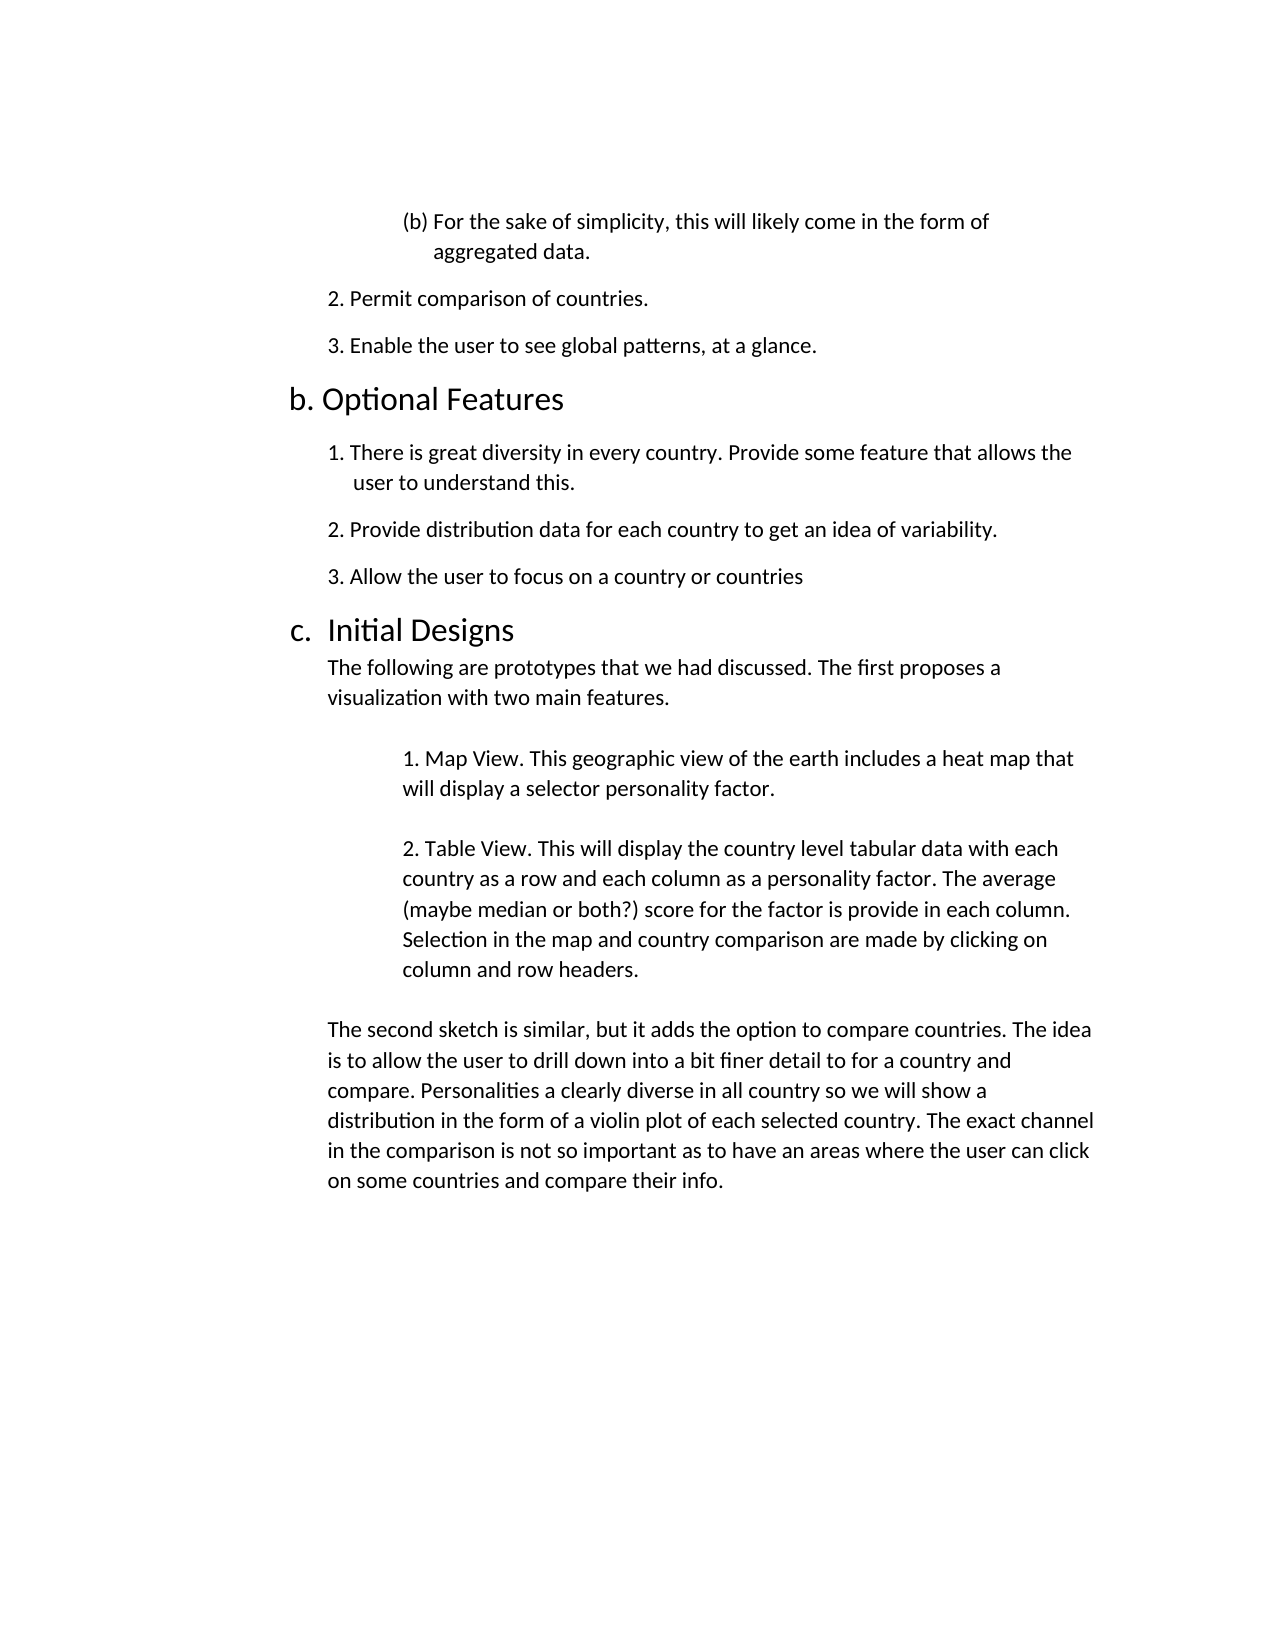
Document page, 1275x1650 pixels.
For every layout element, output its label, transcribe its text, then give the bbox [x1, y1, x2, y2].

list (b) For the sake of simplicity, this will likely come in the form of aggregated data. [402, 207, 1098, 265]
text b. Optional Features [177, 378, 1098, 418]
list 2. Table View. This will display the country level tabular data with each country as a row and each column as a personality factor. The average (maybe median or both?) score for the factor is provide in each column. Selection in the map and country comparison are made by clicking on column and row headers. [402, 834, 1098, 983]
list The second sketch is similar, but it adds the option to compare countries. The idea is to allow the user to drill down into a bit finer detail to for a country and compare. Personalities a clearly diverse in all country so we will show a distribution in the form of a violin plot of each selected country. The exact channel in the comparison is not so important as to have an areas where the user can click on some countries and compare their info. [327, 985, 1098, 1194]
list 1. Map View. This geographic view of the earth includes a heat map that will display a selector personality factor. [402, 744, 1098, 802]
text 2. Permit comparison of countries. [290, 284, 1098, 312]
text 1. There is great diversity in every country. Provide some feature that allows the user to understand this. [327, 438, 1098, 496]
text 3. Enable the user to see global patterns, at a glance. [290, 331, 1098, 359]
text 3. Allow the user to focus on a country or countries [252, 562, 1098, 590]
list The following are prototypes that we had discussed. The first proposes a visualization with two main features. [327, 653, 1098, 741]
list Initial Designs [290, 609, 1098, 650]
text 2. Provide distribution data for each country to get an idea of variability. [252, 515, 1098, 543]
